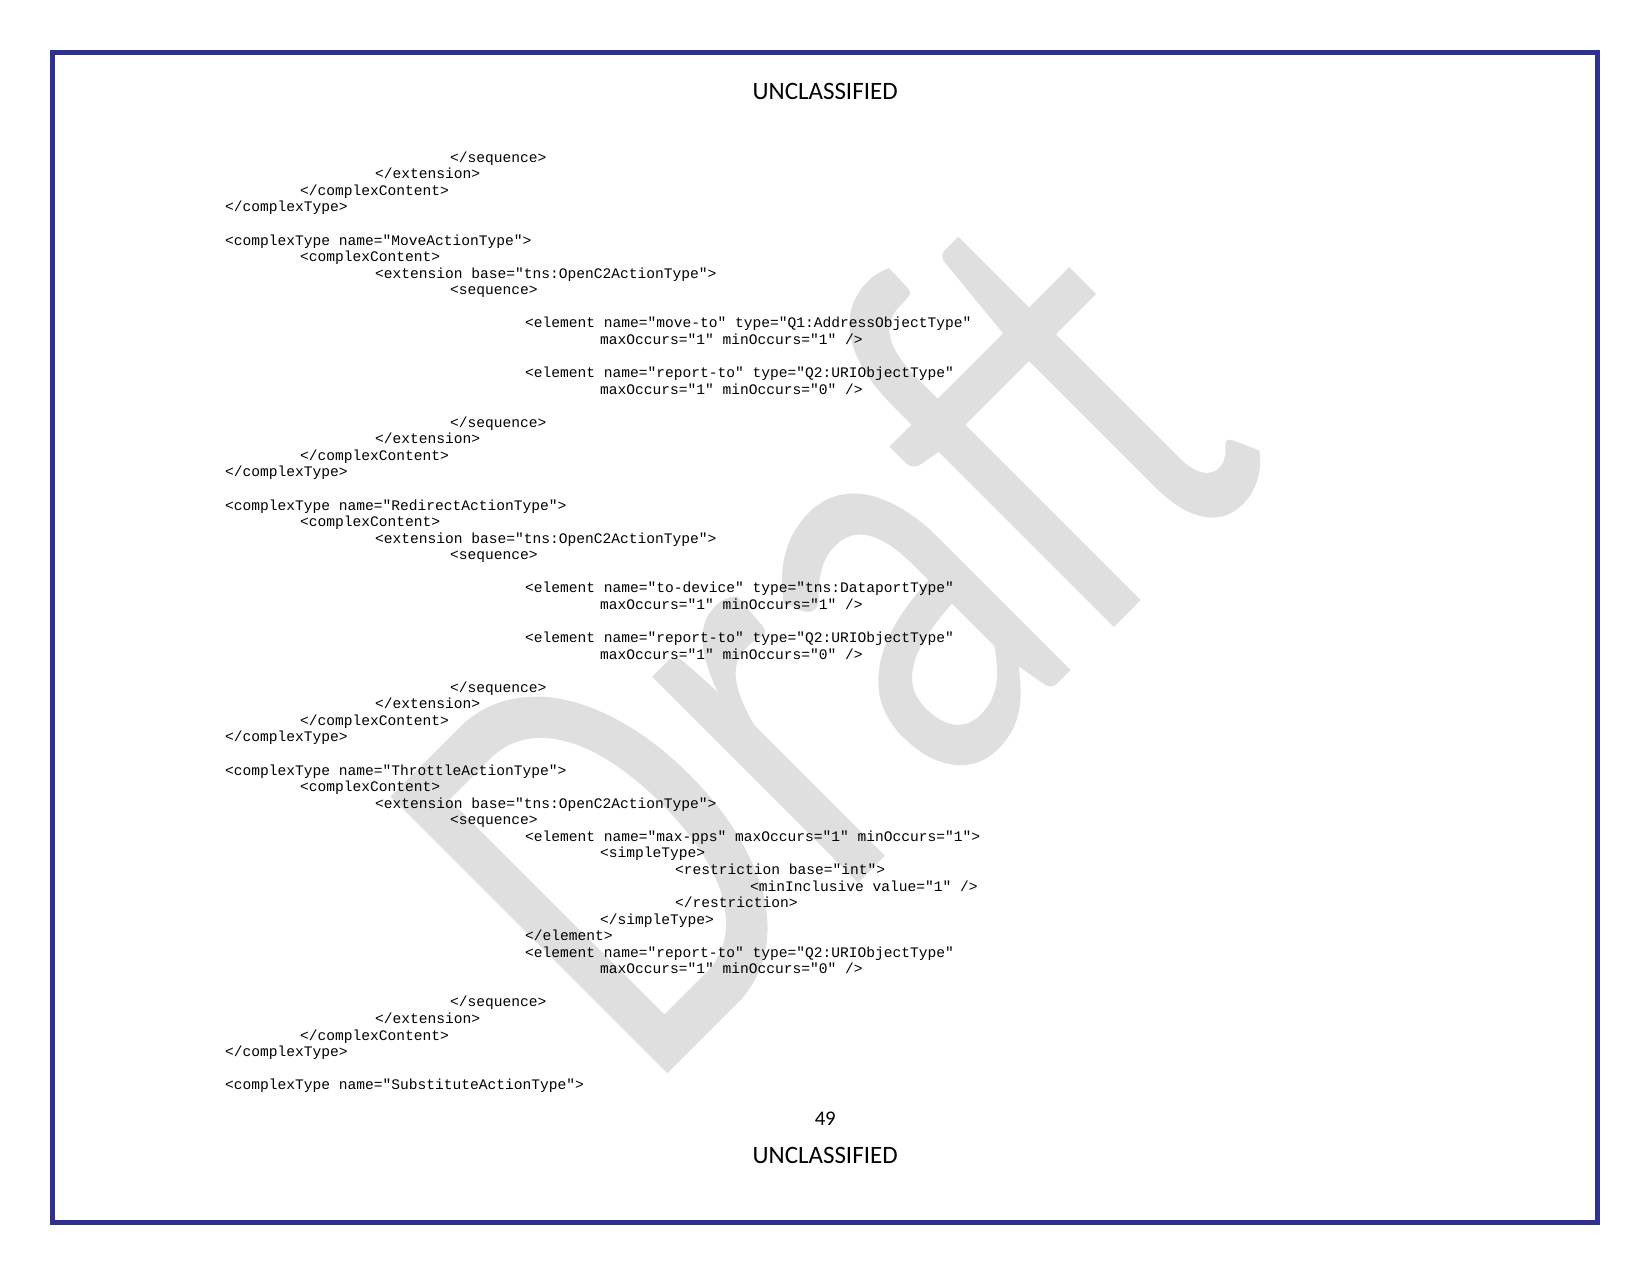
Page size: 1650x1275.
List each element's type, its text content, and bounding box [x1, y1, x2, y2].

text </extension> [150, 697, 1500, 713]
text <complexContent> [150, 249, 1500, 266]
text </extension> [150, 167, 1500, 183]
text maxOccurs="1" minOccurs="1" /> [150, 332, 1500, 349]
text <sequence> [150, 812, 1500, 829]
text <sequence> [150, 547, 1500, 564]
text <element name="report-to" type="Q2:URIObjectType" [150, 365, 1500, 382]
text <extension base="tns:OpenC2ActionType"> [150, 531, 1500, 547]
text <complexType name="RedirectActionType"> [150, 498, 1500, 514]
text maxOccurs="1" minOccurs="0" /> [150, 962, 1500, 978]
text <extension base="tns:OpenC2ActionType"> [150, 266, 1500, 282]
text maxOccurs="1" minOccurs="1" /> [150, 597, 1500, 614]
text maxOccurs="1" minOccurs="0" /> [150, 382, 1500, 398]
text <restriction base="int"> [150, 862, 1500, 879]
text <complexType name="SubstituteActionType"> [150, 1077, 1500, 1094]
text </complexContent> [150, 448, 1500, 465]
text <element name="max-pps" maxOccurs="1" minOccurs="1"> [150, 829, 1500, 846]
text </simpleType> [150, 912, 1500, 928]
text <complexType name="MoveActionType"> [150, 233, 1500, 249]
text <simpleType> [150, 846, 1500, 862]
text </extension> [150, 1011, 1500, 1028]
text <element name="report-to" type="Q2:URIObjectType" [150, 630, 1500, 647]
text </complexContent> [150, 183, 1500, 200]
text </complexType> [150, 730, 1500, 746]
text <element name="to-device" type="tns:DataportType" [150, 581, 1500, 597]
text </complexContent> [150, 713, 1500, 730]
text <element name="move-to" type="Q1:AddressObjectType" [150, 316, 1500, 332]
text maxOccurs="1" minOccurs="0" /> [150, 647, 1500, 663]
text <extension base="tns:OpenC2ActionType"> [150, 796, 1500, 812]
text </sequence> [150, 150, 1500, 167]
text </element> [150, 928, 1500, 945]
text <complexContent> [150, 514, 1500, 531]
text </complexType> [150, 200, 1500, 216]
text <complexContent> [150, 779, 1500, 796]
text </restriction> [150, 895, 1500, 912]
text </complexContent> [150, 1028, 1500, 1044]
text </sequence> [150, 680, 1500, 697]
text <minInclusive value="1" /> [150, 879, 1500, 895]
text <complexType name="ThrottleActionType"> [150, 763, 1500, 779]
text </extension> [150, 432, 1500, 448]
text </complexType> [150, 1044, 1500, 1061]
text </sequence> [150, 415, 1500, 432]
text <element name="report-to" type="Q2:URIObjectType" [150, 945, 1500, 962]
text </sequence> [150, 995, 1500, 1011]
text </complexType> [150, 465, 1500, 481]
text <sequence> [150, 282, 1500, 299]
